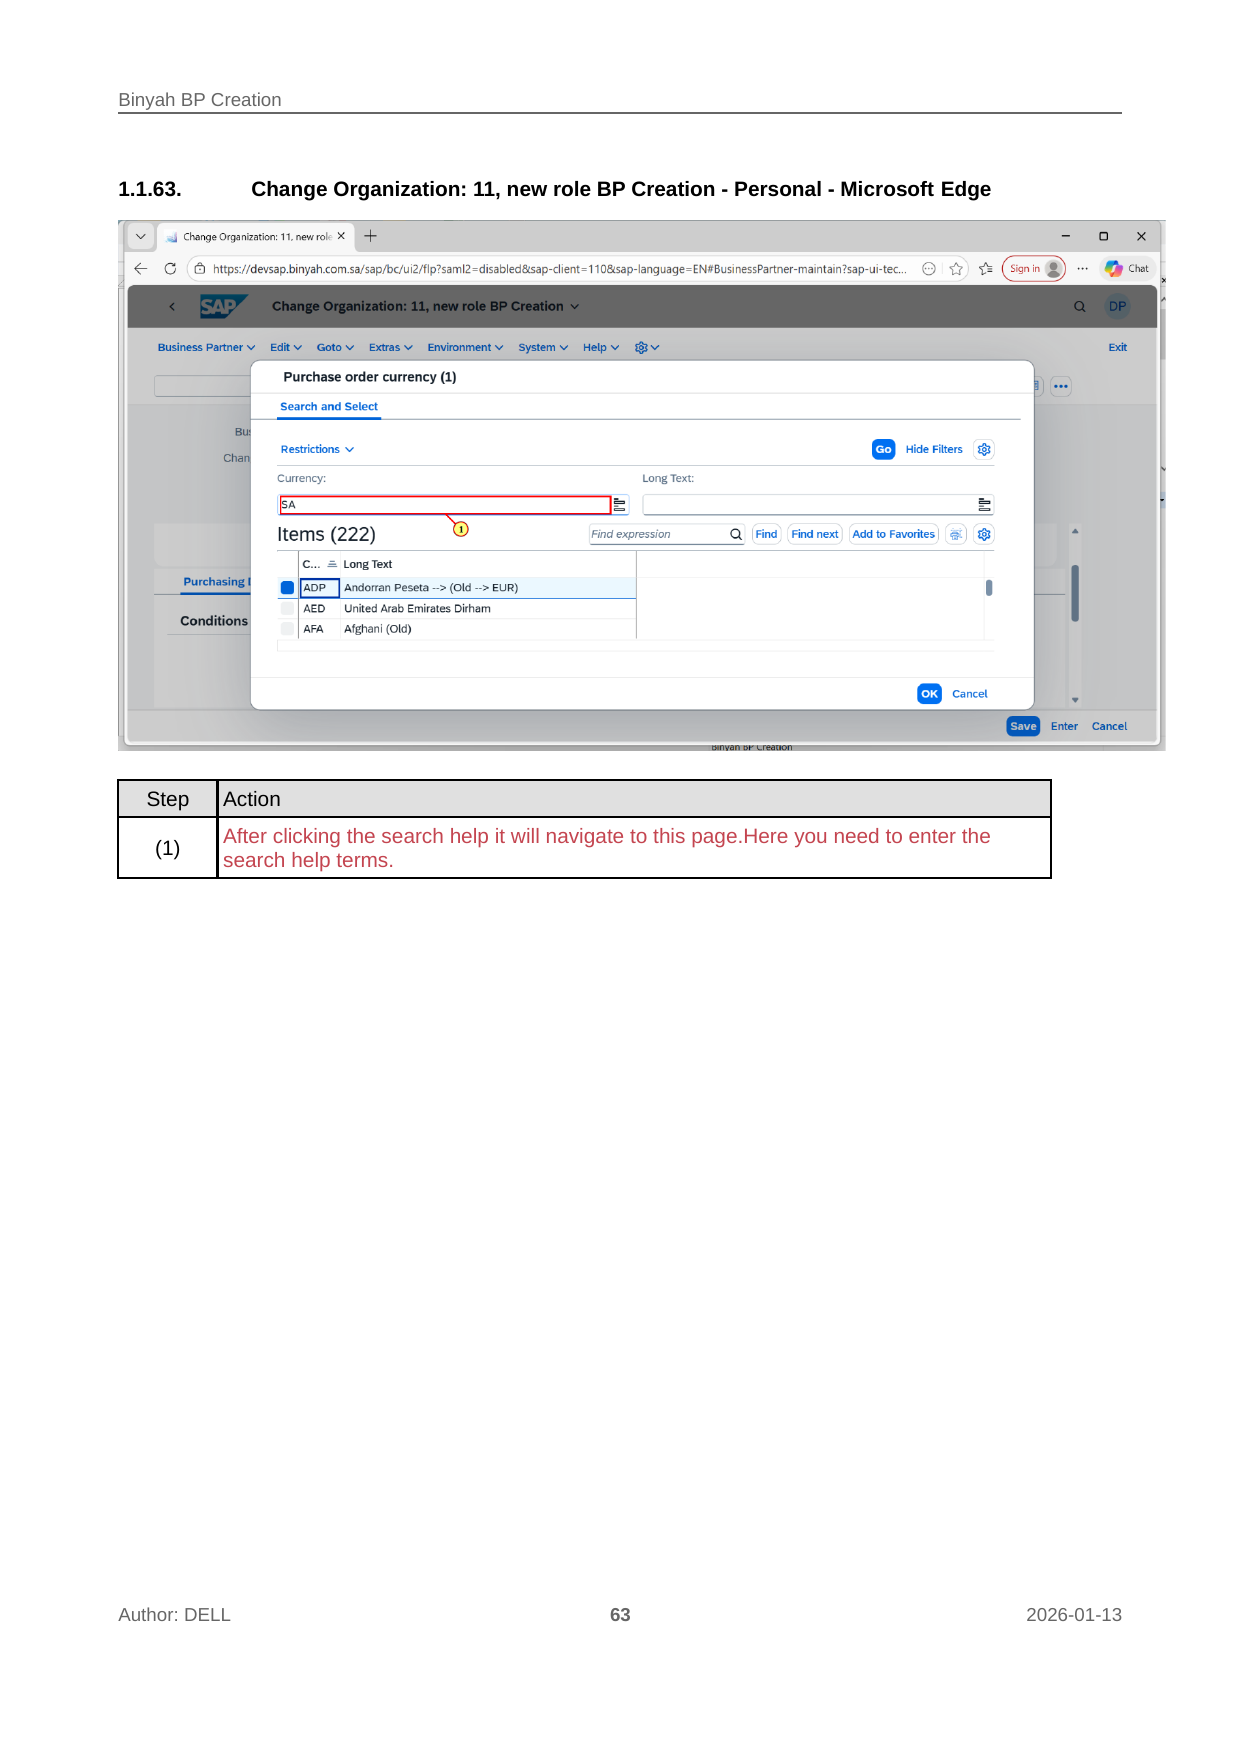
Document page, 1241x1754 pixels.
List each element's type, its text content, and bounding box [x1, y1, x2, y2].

picture [118, 220, 1166, 751]
table_header Step [119, 781, 216, 816]
text Change Organization: 11, new role BP Creation - Personal - Microsoft​ Edge [118, 177, 1122, 201]
table_cell After clicking the search help it will navigate to this page.Here you need to enter the search help terms. [219, 818, 1050, 877]
table_header Action [219, 781, 1050, 816]
table_cell (1) [119, 818, 216, 877]
